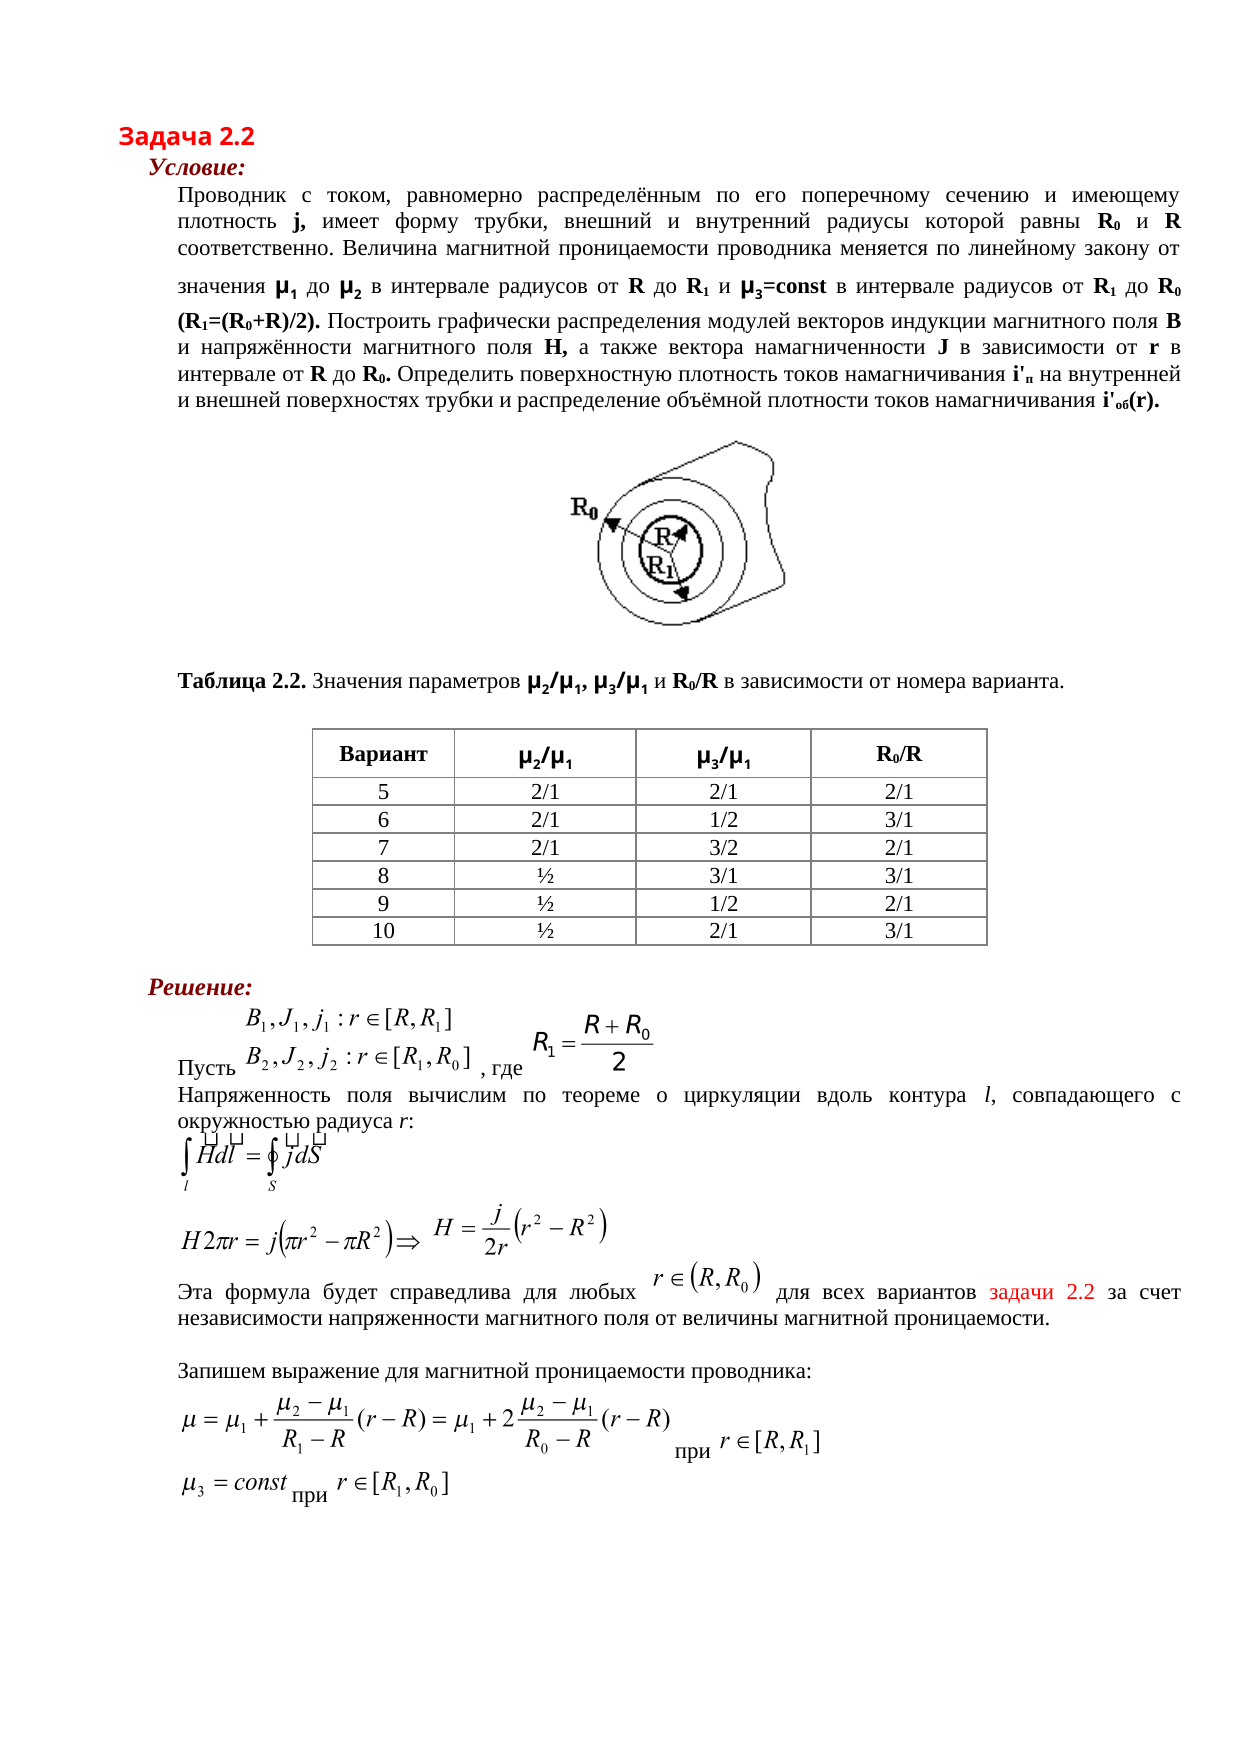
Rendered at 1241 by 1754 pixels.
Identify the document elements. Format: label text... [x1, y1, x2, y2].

table_cell 3/1 [812, 918, 986, 944]
table_cell 10 [313, 918, 454, 944]
table_cell 2/1 [455, 806, 635, 832]
table_header μ3/μ1 [637, 730, 810, 776]
text Таблица 2.2. Значения параметров μ2/μ1, μ3/μ1 и R0/R в зависимости от номера варианта. [177, 654, 1181, 702]
table_cell 2/1 [812, 778, 986, 804]
table_cell 3/1 [812, 806, 986, 832]
picture [177, 1196, 608, 1260]
table_cell 2/1 [812, 834, 986, 860]
table_cell ½ [455, 918, 635, 944]
table_cell ½ [455, 890, 635, 916]
text Условие: [148, 152, 1181, 181]
picture [716, 1422, 823, 1459]
table_header μ2/μ1 [455, 730, 635, 776]
text Эта формула будет справедлива для любых для всех вариантов задачи 2.2 за счет независимости напряженности магнитного поля от величины магнитной проницаемости. [177, 1259, 1181, 1330]
table_cell 2/1 [455, 834, 635, 860]
table_header R0/R [812, 730, 986, 776]
text при [177, 1463, 1181, 1508]
picture [568, 438, 790, 629]
picture [333, 1463, 452, 1503]
table_cell 7 [313, 834, 454, 860]
text Решение: [148, 972, 1181, 1001]
table_cell 2/1 [637, 778, 810, 804]
picture [528, 1008, 659, 1076]
table_cell 5 [313, 778, 454, 804]
text Задача 2.2 [118, 118, 1181, 152]
picture [241, 1000, 475, 1076]
picture [177, 1383, 675, 1459]
picture [177, 1133, 328, 1197]
text Напряженность поля вычислим по теореме о циркуляции вдоль контура l, совпадающего с окружностью радиуса r: [177, 1081, 1181, 1133]
table_cell ½ [455, 862, 635, 888]
picture [649, 1259, 764, 1299]
table_cell 3/1 [637, 862, 810, 888]
table_cell 6 [313, 806, 454, 832]
table_cell 9 [313, 890, 454, 916]
table_cell 1/2 [637, 806, 810, 832]
text Запишем выражение для магнитной проницаемости проводника: [177, 1357, 1181, 1383]
table_cell 8 [313, 862, 454, 888]
picture [177, 1463, 292, 1503]
table_cell 3/1 [812, 862, 986, 888]
text Проводник с током, равномерно распределённым по его поперечному сечению и имеющему плотность j, имеет форму трубки, внешний и внутренний радиусы которой равны R0 и R соответственно. Величина магнитной проницаемости проводника меняется по линейному закону от значения μ1 до μ2 в интервале радиусов от R до R1 и μ3=const в интервале радиусов от R1 до R0 (R1=(R0+R)/2). Построить графически распределения модулей векторов индукции магнитного поля B и напряжённости магнитного поля H, а также вектора намагниченности J в зависимости от r в интервале от R до R0. Определить поверхностную плотность токов намагничивания i'п на внутренней и внешней поверхностях трубки и распределение объёмной плотности токов намагничивания i'об(r). [177, 181, 1181, 412]
table_cell 1/2 [637, 890, 810, 916]
table_cell 2/1 [455, 778, 635, 804]
table_cell 2/1 [812, 890, 986, 916]
table_cell 2/1 [637, 918, 810, 944]
table_header Вариант [313, 730, 454, 776]
table_cell 3/2 [637, 834, 810, 860]
